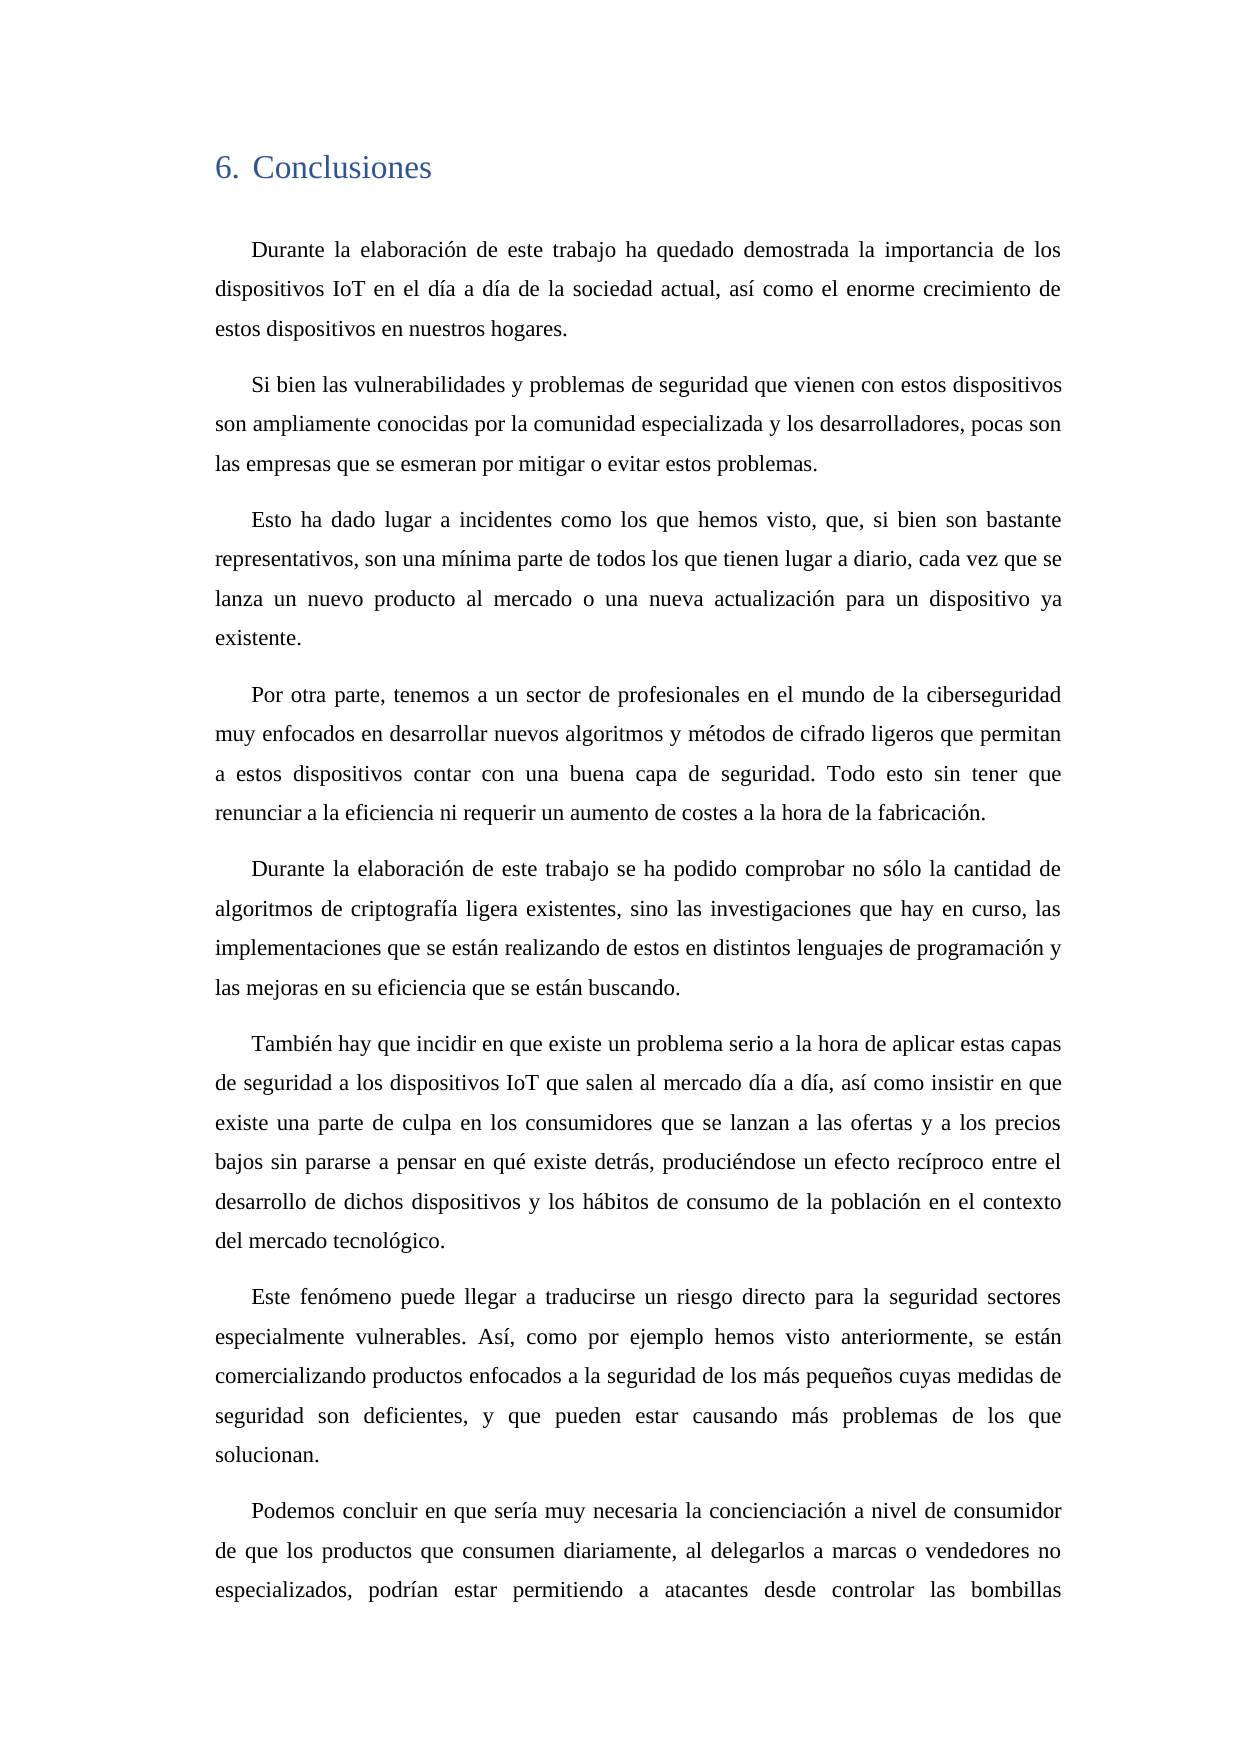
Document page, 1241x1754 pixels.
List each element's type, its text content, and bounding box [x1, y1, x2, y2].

text Este fenómeno puede llegar a traducirse un riesgo directo para la seguridad sectores especialmente vulnerables. Así, como por ejemplo hemos visto anteriormente, se están comercializando productos enfocados a la seguridad de los más pequeños cuyas medidas de seguridad son deficientes, y que pueden estar causando más problemas de los que solucionan. [215, 1283, 1063, 1468]
text Si bien las vulnerabilidades y problemas de seguridad que vienen con estos dispositivos son ampliamente conocidas por la comunidad especializada y los desarrolladores, pocas son las empresas que se esmeran por mitigar o evitar estos problemas. [215, 371, 1063, 476]
text Durante la elaboración de este trabajo ha quedado demostrada la importancia de los dispositivos IoT en el día a día de la sociedad actual, así como el enorme crecimiento de estos dispositivos en nuestros hogares. [215, 236, 1063, 341]
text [215, 1497, 1063, 1603]
text También hay que incidir en que existe un problema serio a la hora de aplicar estas capas de seguridad a los dispositivos IoT que salen al mercado día a día, así como insistir en que existe una parte de culpa en los consumidores que se lanzan a las ofertas y a los precios bajos sin pararse a pensar en qué existe detrás, produciéndose un efecto recíproco entre el desarrollo de dichos dispositivos y los hábitos de consumo de la población en el contexto del mercado tecnológico. [215, 1030, 1063, 1253]
text Durante la elaboración de este trabajo se ha podido comprobar no sólo la cantidad de algoritmos de criptografía ligera existentes, sino las investigaciones que hay en curso, las implementaciones que se están realizando de estos en distintos lenguajes de programación y las mejoras en su eficiencia que se están buscando. [215, 855, 1063, 1000]
text Esto ha dado lugar a incidentes como los que hemos visto, que, si bien son bastante representativos, son una mínima parte de todos los que tienen lugar a diario, cada vez que se lanza un nuevo producto al mercado o una nueva actualización para un dispositivo ya existente. [215, 506, 1063, 651]
subtitle Conclusiones [215, 148, 1063, 186]
text Por otra parte, tenemos a un sector de profesionales en el mundo de la ciberseguridad muy enfocados en desarrollar nuevos algoritmos y métodos de cifrado ligeros que permitan a estos dispositivos contar con una buena capa de seguridad. Todo esto sin tener que renunciar a la eficiencia ni requerir un aumento de costes a la hora de la fabricación. [215, 681, 1063, 825]
